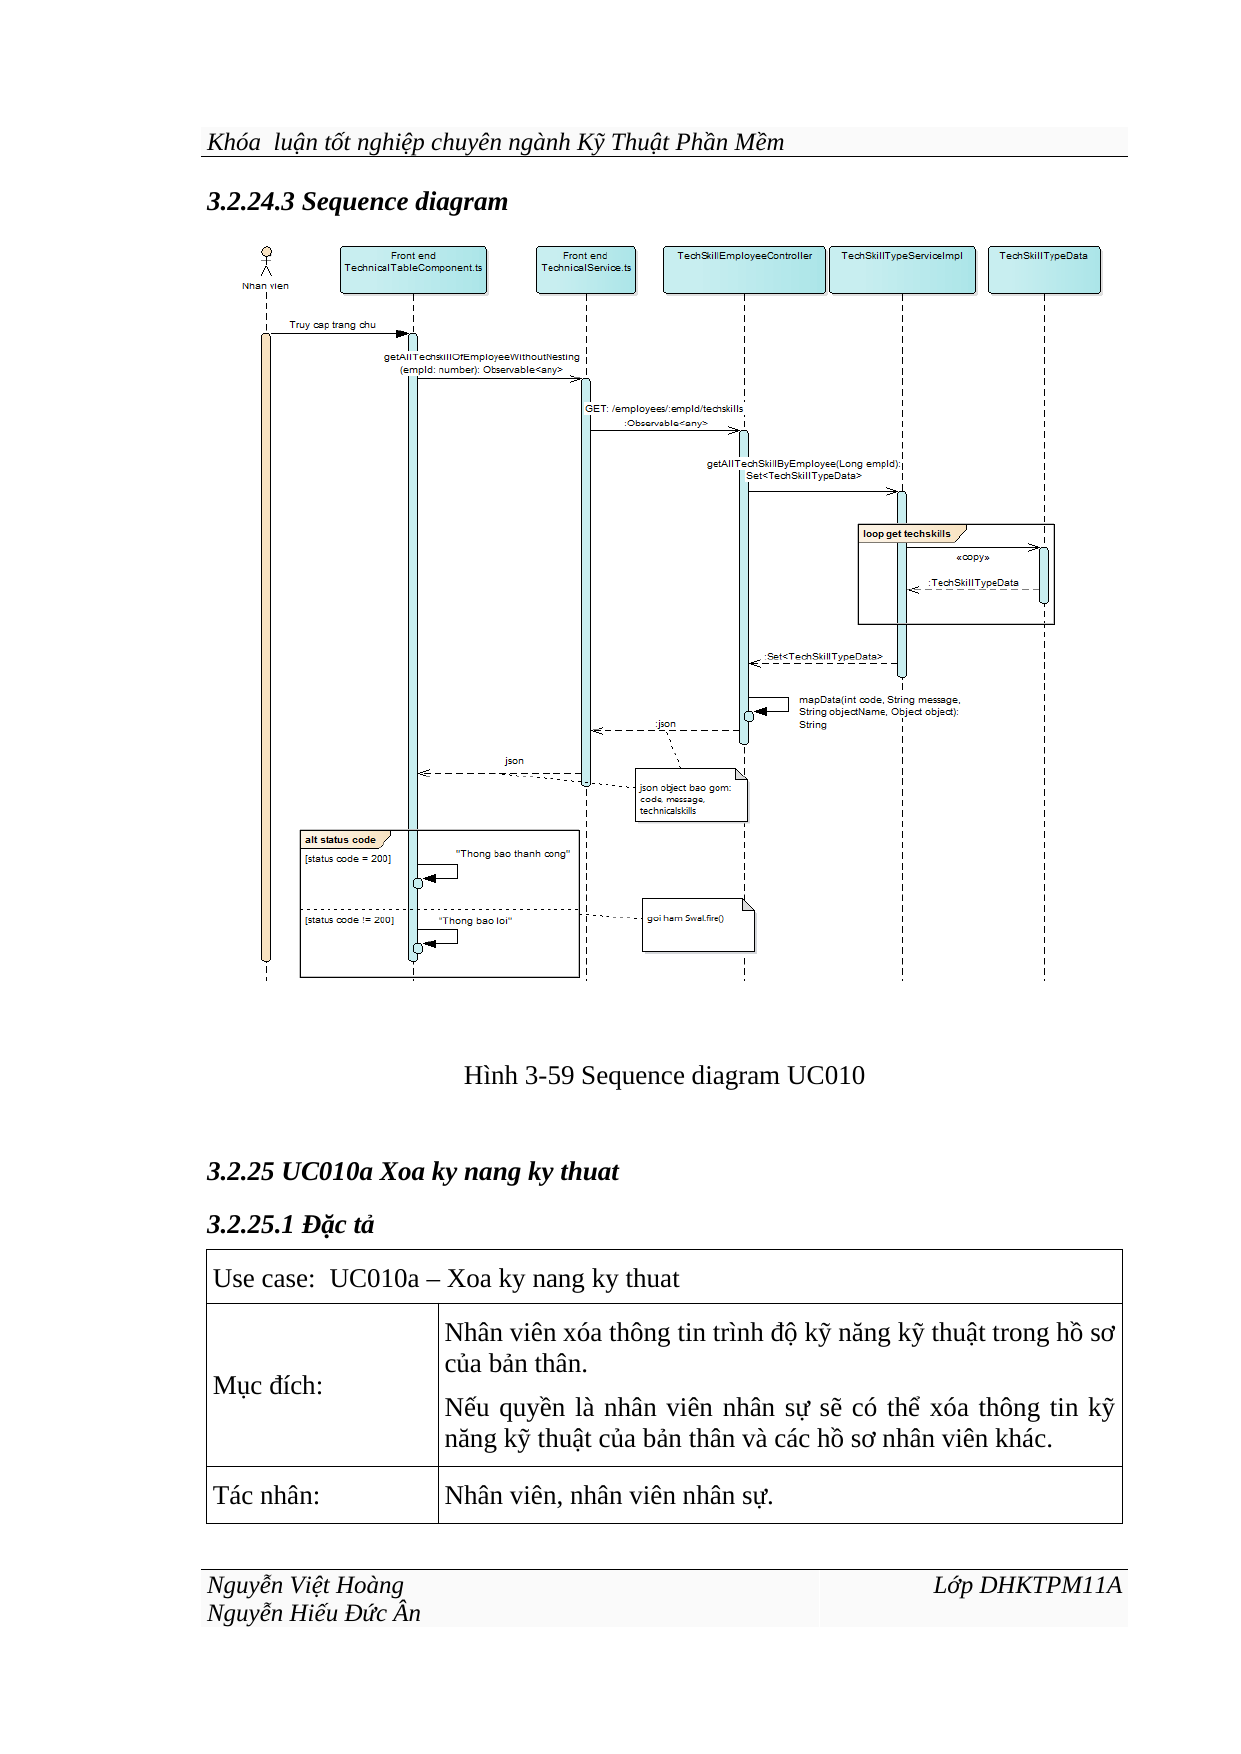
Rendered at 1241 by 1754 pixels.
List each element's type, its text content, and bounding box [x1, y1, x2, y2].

subtitle UC010a Xoa ky nang ky thuat [207, 1155, 1122, 1187]
table_header Use case: UC010a – Xoa ky nang ky thuat [207, 1250, 1122, 1303]
table_cell Tác nhân: [207, 1467, 438, 1523]
table_cell Nhân viên xóa thông tin trình độ kỹ năng kỹ thuật trong hồ sơ của bản thân. Nếu quyền là nhân viên nhân sự sẽ có thể xóa thông tin kỹ năng kỹ thuật của bản thân và các hồ sơ nhân viên khác. [439, 1304, 1122, 1466]
picture [217, 237, 1107, 988]
subtitle Sequence diagram [207, 185, 1122, 216]
subtitle Đặc tả [207, 1208, 1122, 1239]
table_cell Mục đích: [207, 1304, 438, 1466]
table_cell Nhân viên, nhân viên nhân sự. [439, 1467, 1122, 1523]
